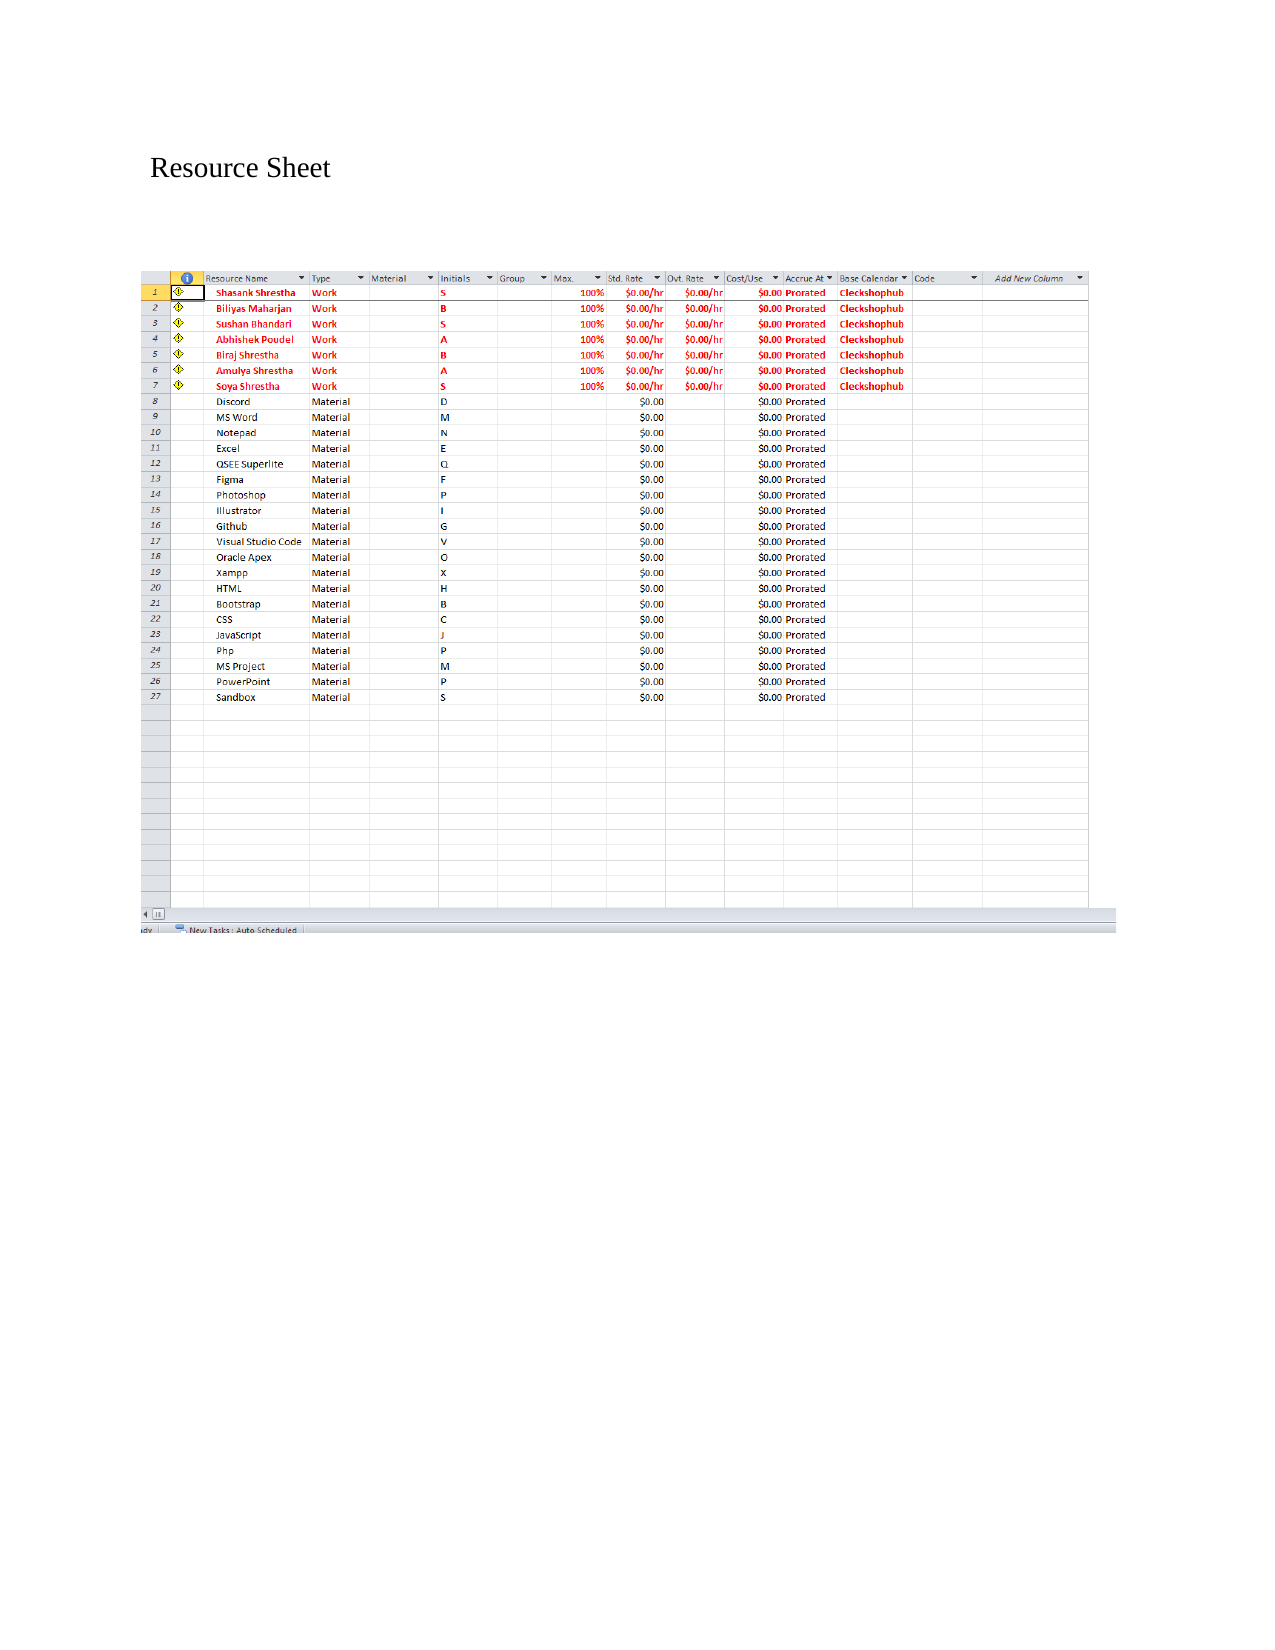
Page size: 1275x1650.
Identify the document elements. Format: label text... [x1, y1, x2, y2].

picture [141, 271, 1117, 933]
subtitle Resource Sheet [150, 150, 1125, 183]
